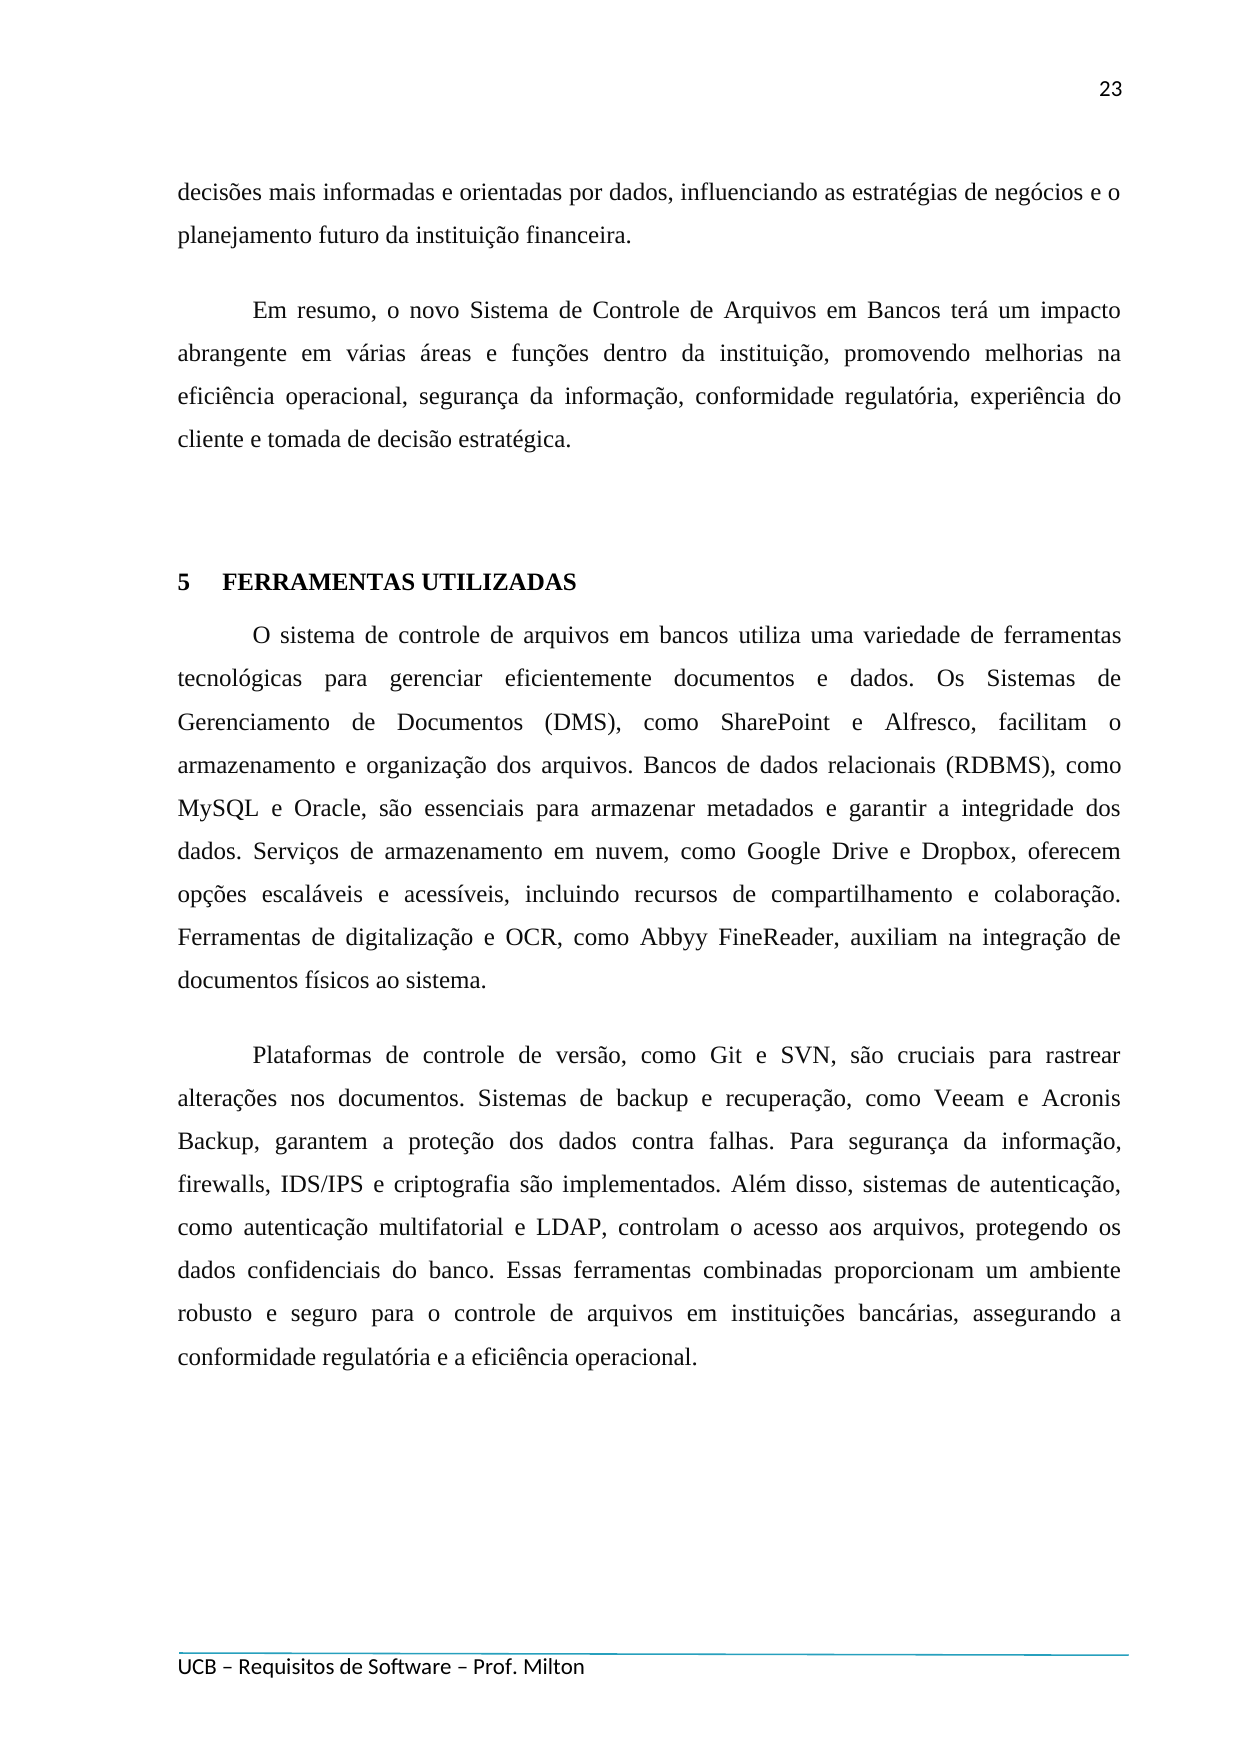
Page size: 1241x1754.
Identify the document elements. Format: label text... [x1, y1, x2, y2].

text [177, 177, 1122, 249]
text Plataformas de controle de versão, como Git e SVN, são cruciais para rastrear alterações nos documentos. Sistemas de backup e recuperação, como Veeam e Acronis Backup, garantem a proteção dos dados contra falhas. Para segurança da informação, firewalls, IDS/IPS e criptografia são implementados. Além disso, sistemas de autenticação, como autenticação multifatorial e LDAP, controlam o acesso aos arquivos, protegendo os dados confidenciais do banco. Essas ferramentas combinadas proporcionam um ambiente robusto e seguro para o controle de arquivos em instituições bancárias, assegurando a conformidade regulatória e a eficiência operacional. [177, 1040, 1122, 1370]
text O sistema de controle de arquivos em bancos utiliza uma variedade de ferramentas tecnológicas para gerenciar eficientemente documentos e dados. Os Sistemas de Gerenciamento de Documentos (DMS), como SharePoint e Alfresco, facilitam o armazenamento e organização dos arquivos. Bancos de dados relacionais (RDBMS), como MySQL e Oracle, são essenciais para armazenar metadados e garantir a integridade dos dados. Serviços de armazenamento em nuvem, como Google Drive e Dropbox, oferecem opções escaláveis e acessíveis, incluindo recursos de compartilhamento e colaboração. Ferramentas de digitalização e OCR, como Abbyy FineReader, auxiliam na integração de documentos físicos ao sistema. [177, 620, 1122, 994]
text Em resumo, o novo Sistema de Controle de Arquivos em Bancos terá um impacto abrangente em várias áreas e funções dentro da instituição, promovendo melhorias na eficiência operacional, segurança da informação, conformidade regulatória, experiência do cliente e tomada de decisão estratégica. [177, 295, 1122, 453]
subtitle FERRAMENTAS UTILIZADAS [177, 567, 1122, 595]
